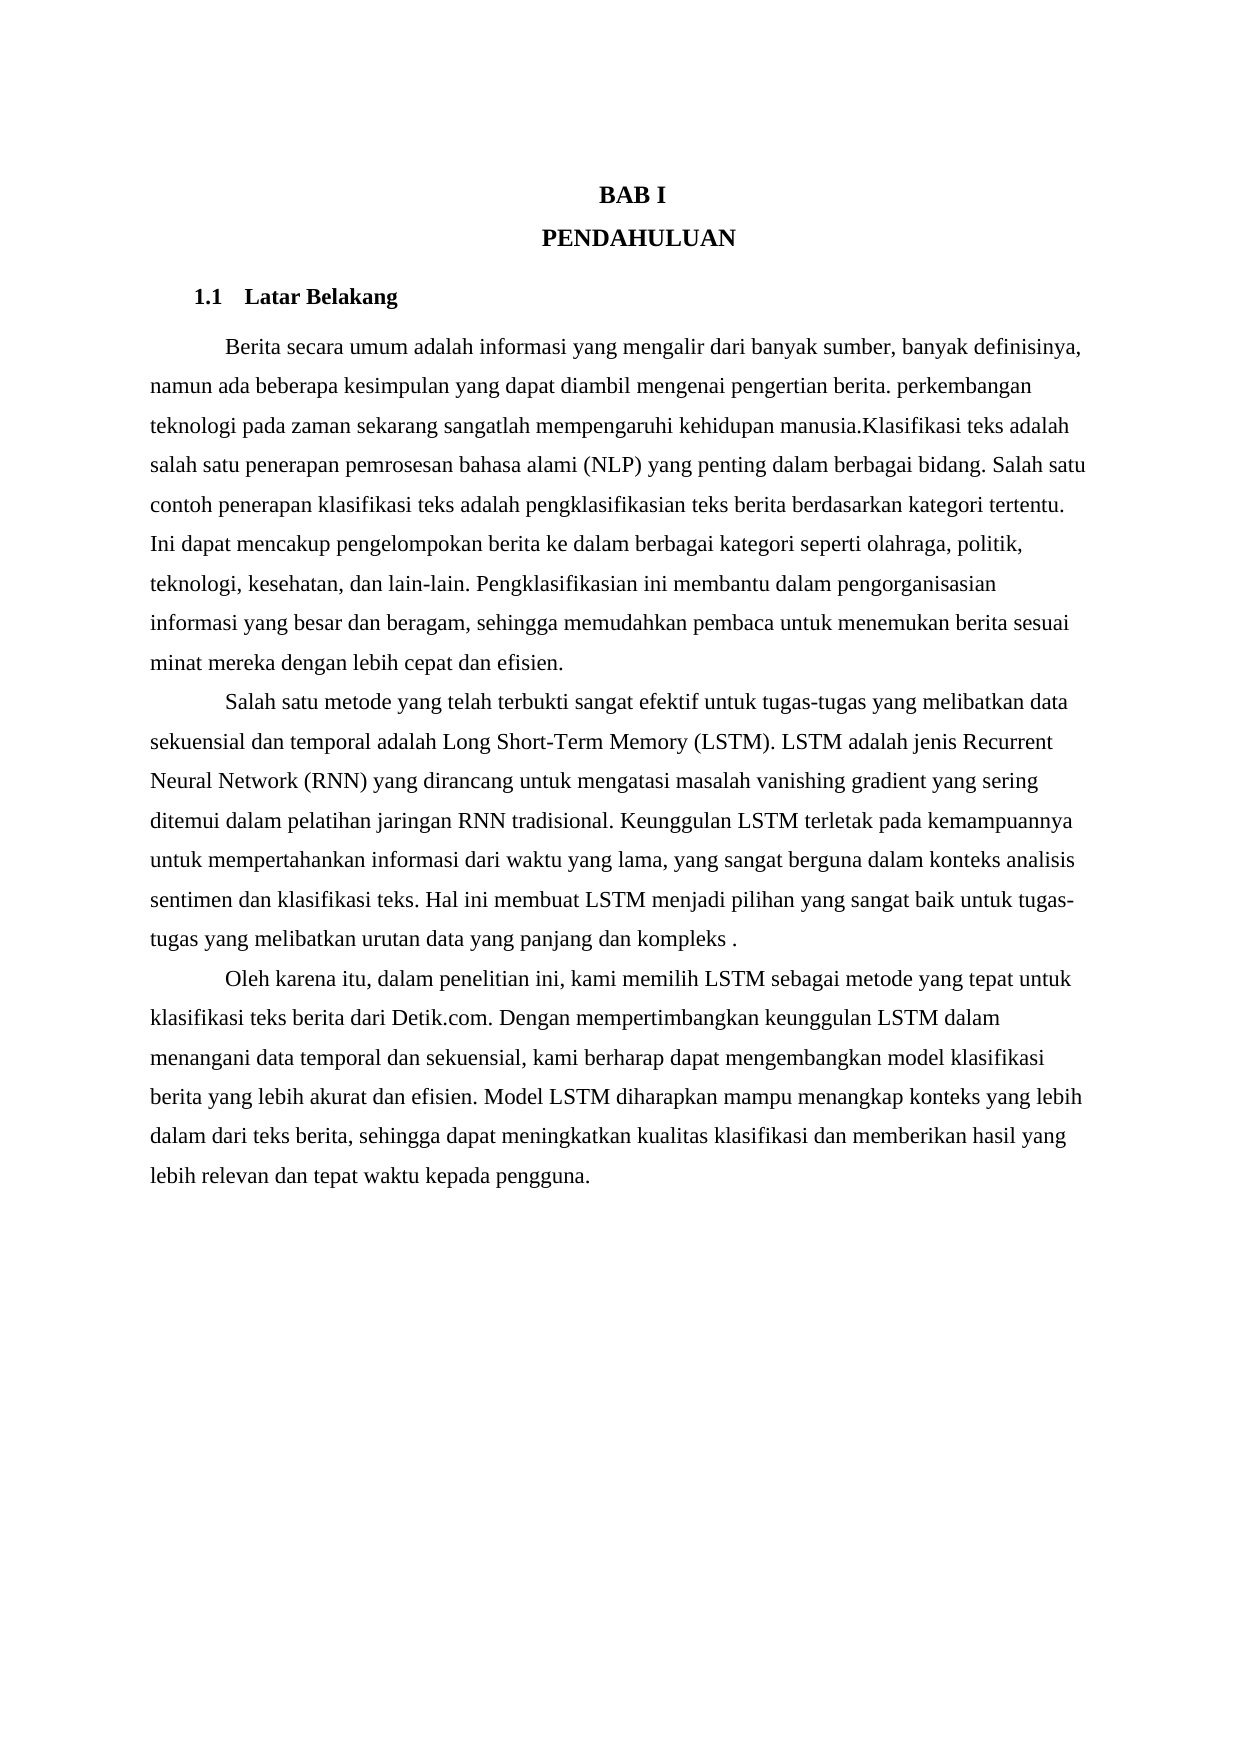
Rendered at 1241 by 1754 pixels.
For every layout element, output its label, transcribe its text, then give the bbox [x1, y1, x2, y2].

text 1.1 Latar Belakang [194, 283, 1090, 309]
text Oleh karena itu, dalam penelitian ini, kami memilih LSTM sebagai metode yang tepat untuk klasifikasi teks berita dari Detik.com. Dengan mempertimbangkan keunggulan LSTM dalam menangani data temporal dan sekuensial, kami berharap dapat mengembangkan model klasifikasi berita yang lebih akurat dan efisien. Model LSTM diharapkan mampu menangkap konteks yang lebih dalam dari teks berita, sehingga dapat meningkatkan kualitas klasifikasi dan memberikan hasil yang lebih relevan dan tepat waktu kepada pengguna. [150, 965, 1088, 1188]
text Salah satu metode yang telah terbukti sangat efektif untuk tugas-tugas yang melibatkan data sekuensial dan temporal adalah Long Short-Term Memory (LSTM). LSTM adalah jenis Recurrent Neural Network (RNN) yang dirancang untuk mengatasi masalah vanishing gradient yang sering ditemui dalam pelatihan jaringan RNN tradisional. Keunggulan LSTM terletak pada kemampuannya untuk mempertahankan informasi dari waktu yang lama, yang sangat berguna dalam konteks analisis sentimen dan klasifikasi teks. Hal ini membuat LSTM menjadi pilihan yang sangat baik untuk tugas-tugas yang melibatkan urutan data yang panjang dan kompleks . [150, 688, 1088, 952]
text BAB I PENDAHULUAN [256, 180, 1015, 252]
text Berita secara umum adalah informasi yang mengalir dari banyak sumber, banyak definisinya, namun ada beberapa kesimpulan yang dapat diambil mengenai pengertian berita. perkembangan teknologi pada zaman sekarang sangatlah mempengaruhi kehidupan manusia.Klasifikasi teks adalah salah satu penerapan pemrosesan bahasa alami (NLP) yang penting dalam berbagai bidang. Salah satu contoh penerapan klasifikasi teks adalah pengklasifikasian teks berita berdasarkan kategori tertentu. Ini dapat mencakup pengelompokan berita ke dalam berbagai kategori seperti olahraga, politik, teknologi, kesehatan, dan lain-lain. Pengklasifikasian ini membantu dalam pengorganisasian informasi yang besar dan beragam, sehingga memudahkan pembaca untuk menemukan berita sesuai minat mereka dengan lebih cepat dan efisien. [150, 333, 1088, 675]
